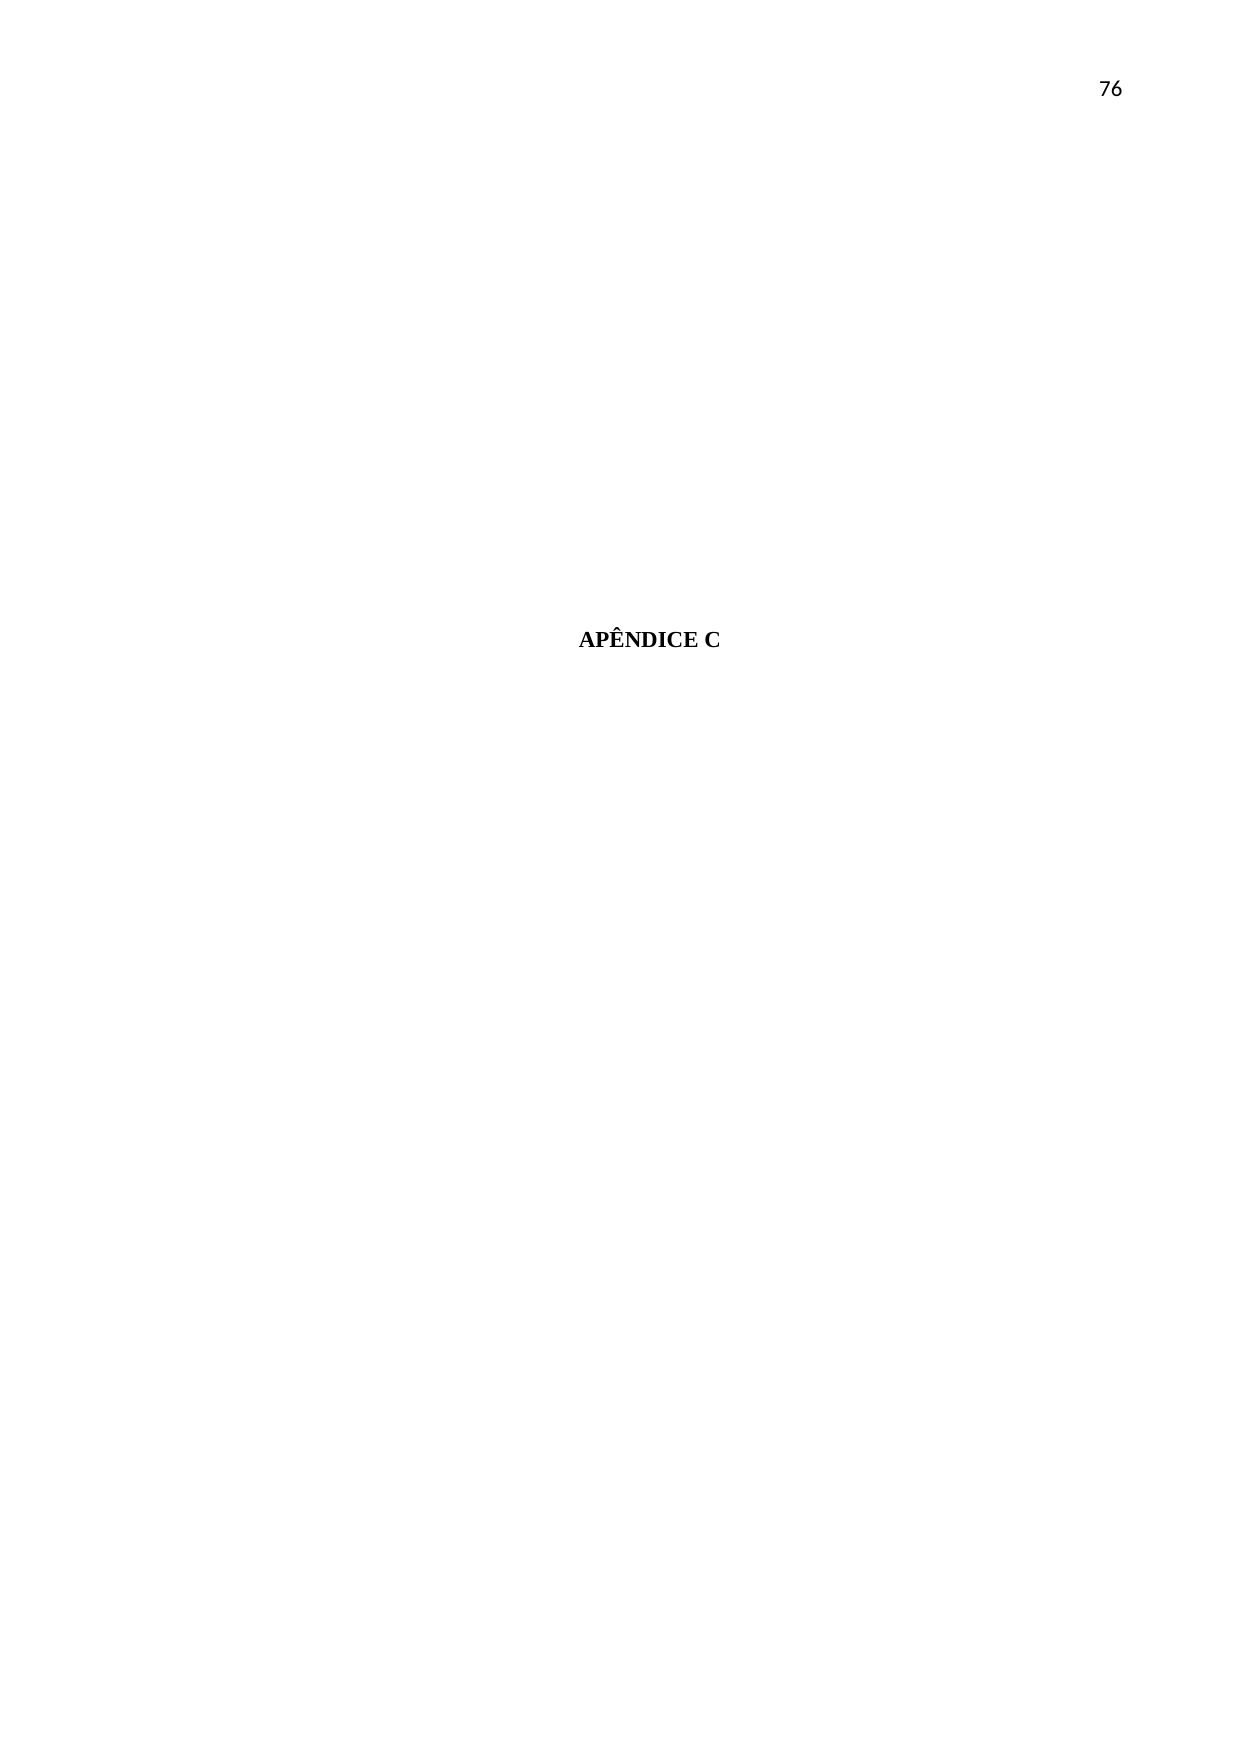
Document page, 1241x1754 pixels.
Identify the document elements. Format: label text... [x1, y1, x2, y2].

text APÊNDICE C [177, 626, 1122, 653]
